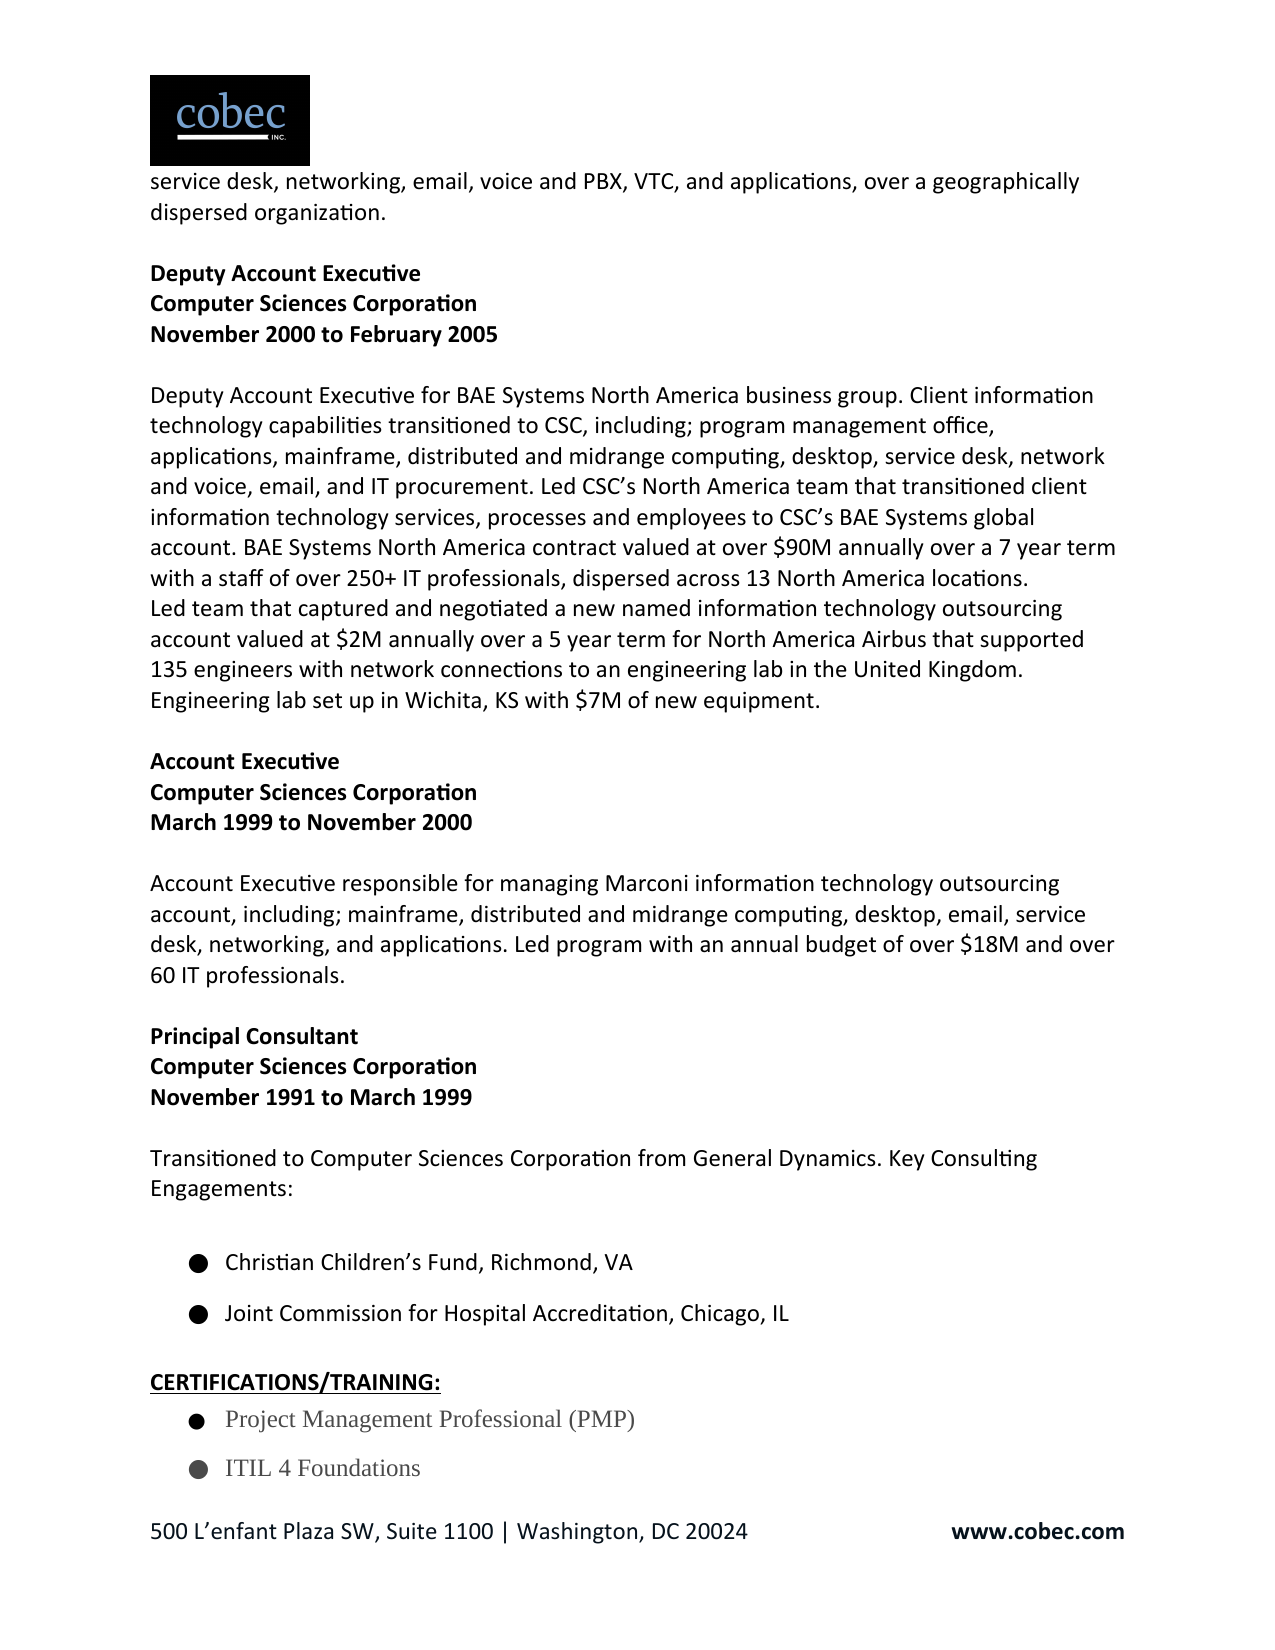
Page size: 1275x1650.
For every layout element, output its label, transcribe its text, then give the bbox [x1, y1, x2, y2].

list Joint Commission for Hospital Accreditation, Chicago, IL [187, 1285, 1125, 1336]
list Project Management Professional (PMP) [187, 1397, 1125, 1440]
picture [150, 75, 310, 166]
text Principal Consultant [150, 1020, 1125, 1050]
text Computer Sciences Corporation [150, 776, 1125, 806]
list ITIL 4 Foundations [187, 1440, 1125, 1491]
text Led team that captured and negotiated a new named information technology outsourcing account valued at $2M annually over a 5 year term for North America Airbus that supported 135 engineers with network connections to an engineering lab in the United Kingdom. Engineering lab set up in Wichita, KS with $7M of new equipment. [150, 592, 1125, 714]
text applications, mainframe, distributed and midrange computing, desktop, service desk, network [150, 440, 1125, 470]
text information technology services, processes and employees to CSC’s BAE Systems global [150, 501, 1125, 531]
text Transitioned to Computer Sciences Corporation from General Dynamics. Key Consulting Engagements: [150, 1142, 1125, 1203]
text November 1991 to March 1999 [150, 1081, 1125, 1111]
text technology capabilities transitioned to CSC, including; program management office, [150, 409, 1125, 440]
text CERTIFICATIONS/TRAINING: [150, 1366, 1125, 1397]
text Deputy Account Executive [150, 257, 1125, 287]
list Christian Children’s Fund, Richmond, VA [187, 1233, 1125, 1285]
text account. BAE Systems North America contract valued at over $90M annually over a 7 year term [150, 531, 1125, 562]
text Account Executive responsible for managing Marconi information technology outsourcing account, including; mainframe, distributed and midrange computing, desktop, email, service desk, networking, and applications. Led program with an annual budget of over $18M and over 60 IT professionals. [150, 867, 1125, 989]
text Deputy Account Executive for BAE Systems North America business group. Client information [150, 379, 1125, 409]
text and voice, email, and IT procurement. Led CSC’s North America team that transitioned client [150, 470, 1125, 501]
text Computer Sciences Corporation [150, 1050, 1125, 1081]
text with a staff of over 250+ IT professionals, dispersed across 13 North America locations. [150, 562, 1125, 592]
text November 2000 to February 2005 [150, 318, 1125, 348]
text Account Executive [150, 745, 1125, 776]
text March 1999 to November 2000 [150, 806, 1125, 837]
text Computer Sciences Corporation [150, 287, 1125, 318]
